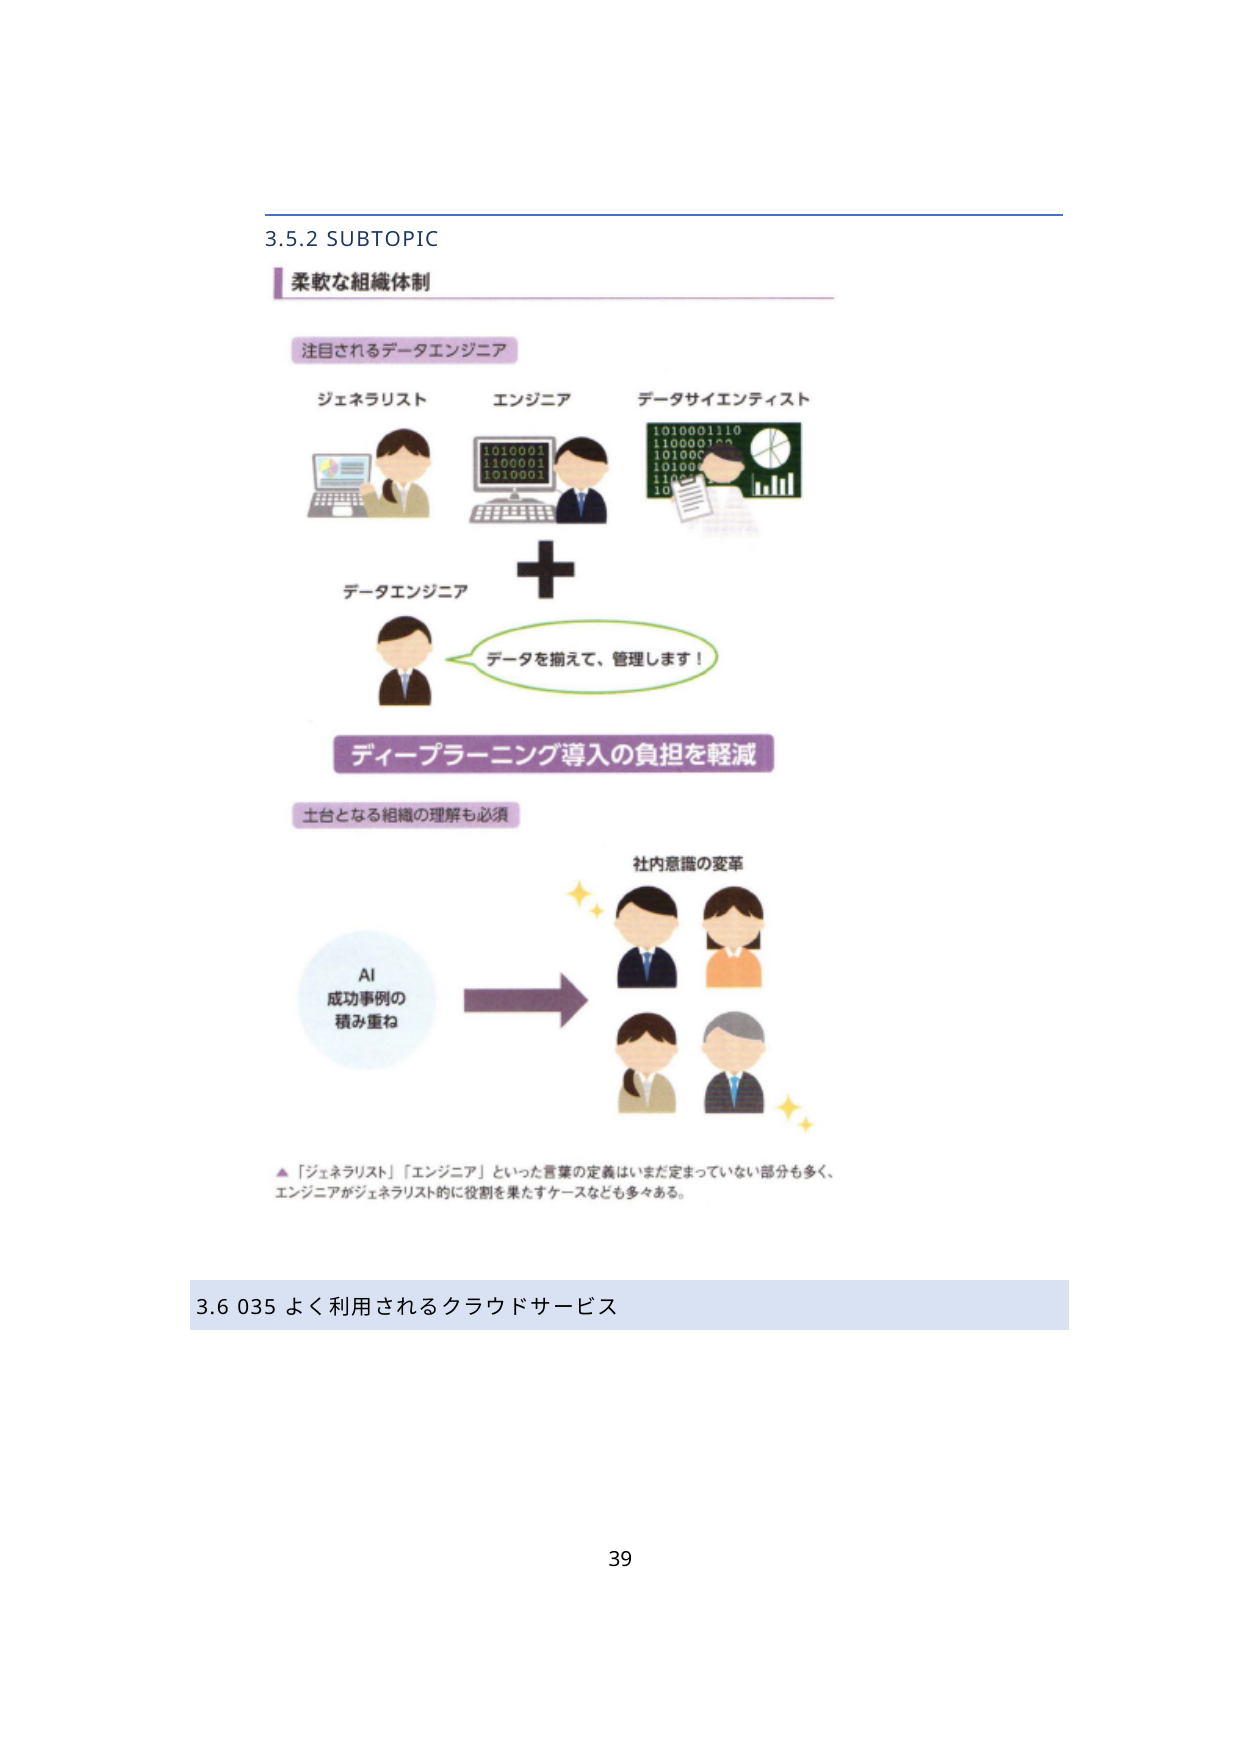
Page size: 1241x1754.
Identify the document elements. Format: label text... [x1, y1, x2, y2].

picture [264, 257, 845, 1212]
text 035 よく利用されるクラウドサービス [196, 1286, 1063, 1324]
